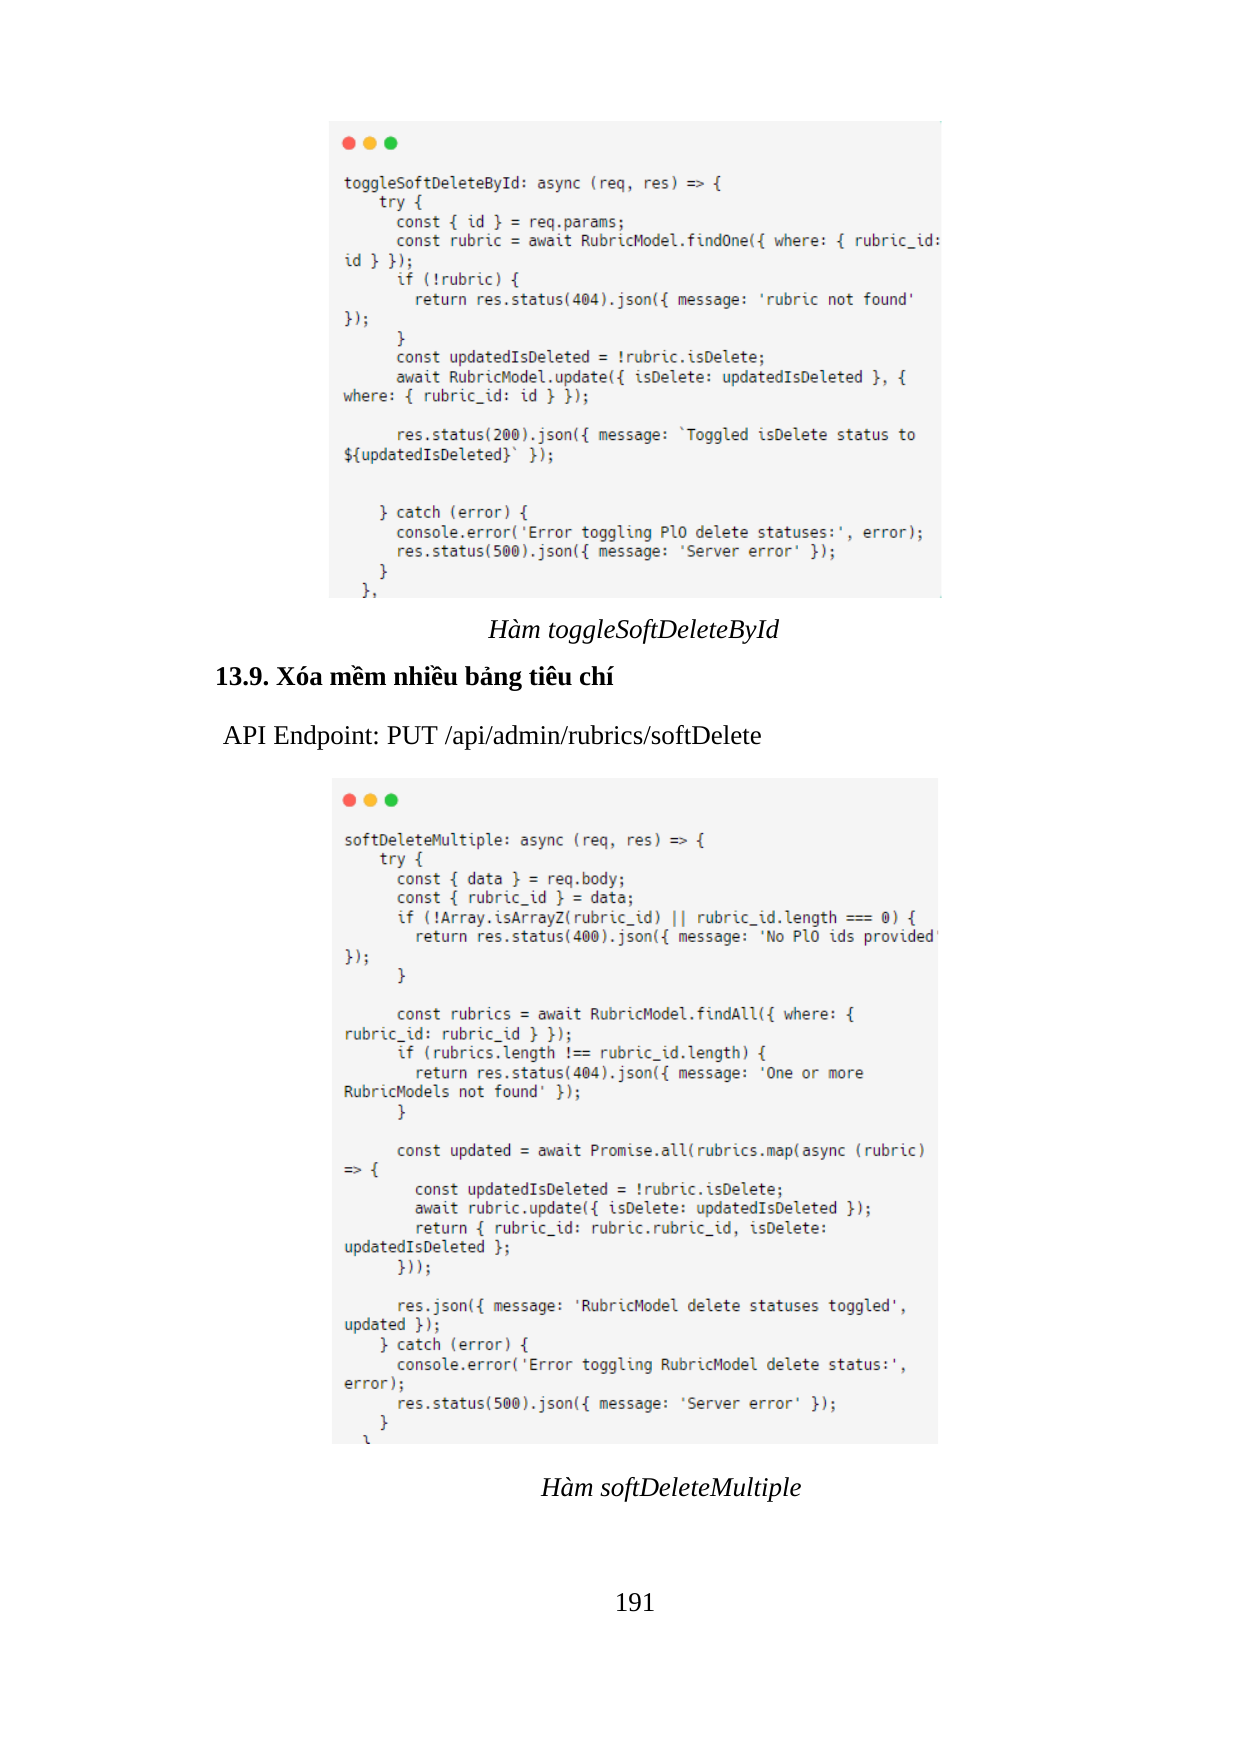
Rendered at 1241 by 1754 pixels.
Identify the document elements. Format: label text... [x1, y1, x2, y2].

text 13.9. Xóa mềm nhiều bảng tiêu chí [215, 660, 1122, 691]
text API Endpoint: PUT /api/admin/rubrics/softDelete [148, 719, 1122, 750]
picture [331, 778, 939, 1444]
text Hàm toggleSoftDeleteById [148, 613, 1122, 644]
text Hàm softDeleteMultiple [148, 1472, 1122, 1503]
picture [328, 121, 942, 598]
